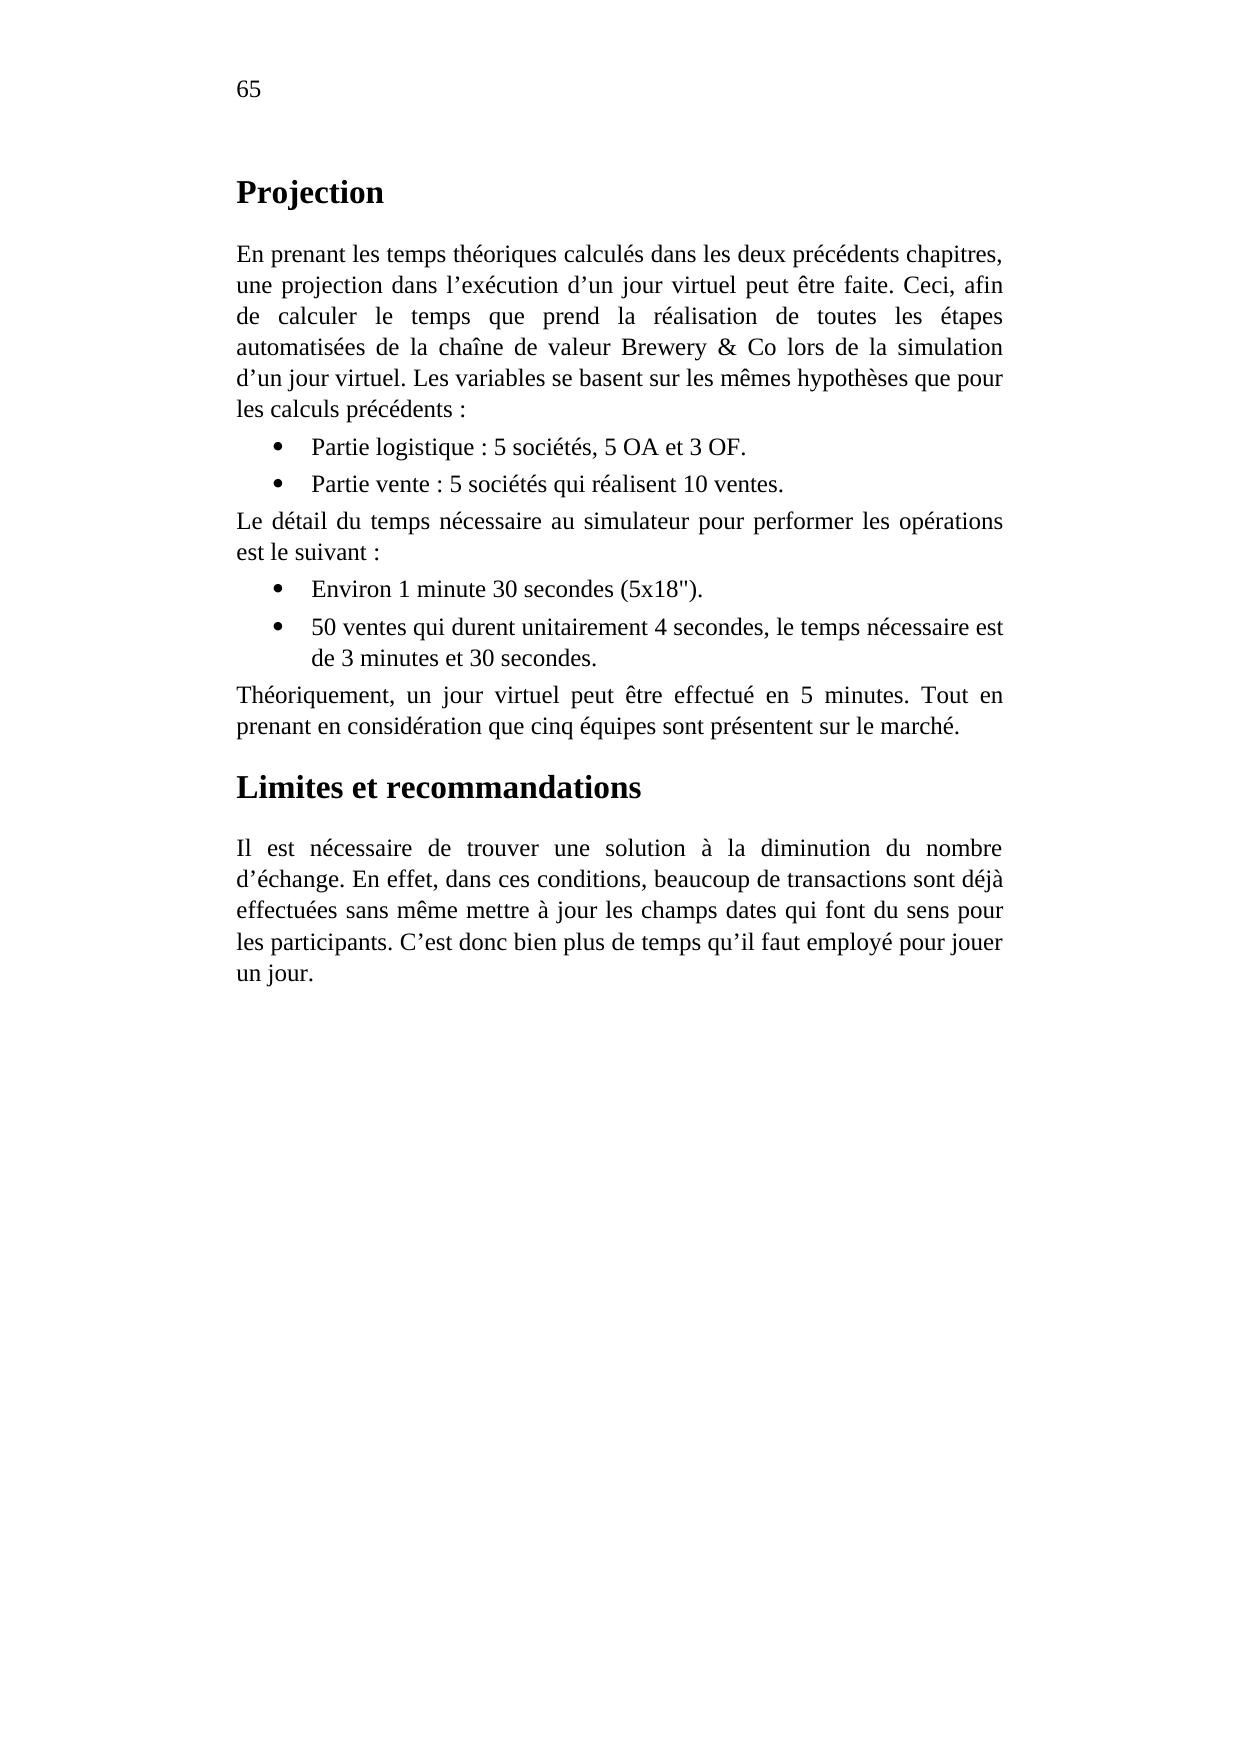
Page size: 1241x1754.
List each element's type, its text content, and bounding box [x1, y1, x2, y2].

text Projection [236, 173, 1004, 211]
text En prenant les temps théoriques calculés dans les deux précédents chapitres, une projection dans l’exécution d’un jour virtuel peut être faite. Ceci, afin de calculer le temps que prend la réalisation de toutes les étapes automatisées de la chaîne de valeur Brewery & Co lors de la simulation d’un jour virtuel. Les variables se basent sur les mêmes hypothèses que pour les calculs précédents : [236, 239, 1004, 423]
text Théoriquement, un jour virtuel peut être effectué en 5 minutes. Tout en prenant en considération que cinq équipes sont présentent sur le marché. [236, 680, 1004, 740]
text Le détail du temps nécessaire au simulateur pour performer les opérations est le suivant : [236, 506, 1004, 566]
text Limites et recommandations [236, 767, 1004, 806]
list Partie vente : 5 sociétés qui réalisent 10 ventes. [274, 469, 1004, 498]
list Environ 1 minute 30 secondes (5x18"). [274, 574, 1004, 603]
text Il est nécessaire de trouver une solution à la diminution du nombre d’échange. En effet, dans ces conditions, beaucoup de transactions sont déjà effectuées sans même mettre à jour les champs dates qui font du sens pour les participants. C’est donc bien plus de temps qu’il faut employé pour jouer un jour. [236, 833, 1004, 986]
list Partie logistique : 5 sociétés, 5 OA et 3 OF. [274, 432, 1004, 460]
list 50 ventes qui durent unitairement 4 secondes, le temps nécessaire est de 3 minutes et 30 secondes. [274, 612, 1004, 672]
